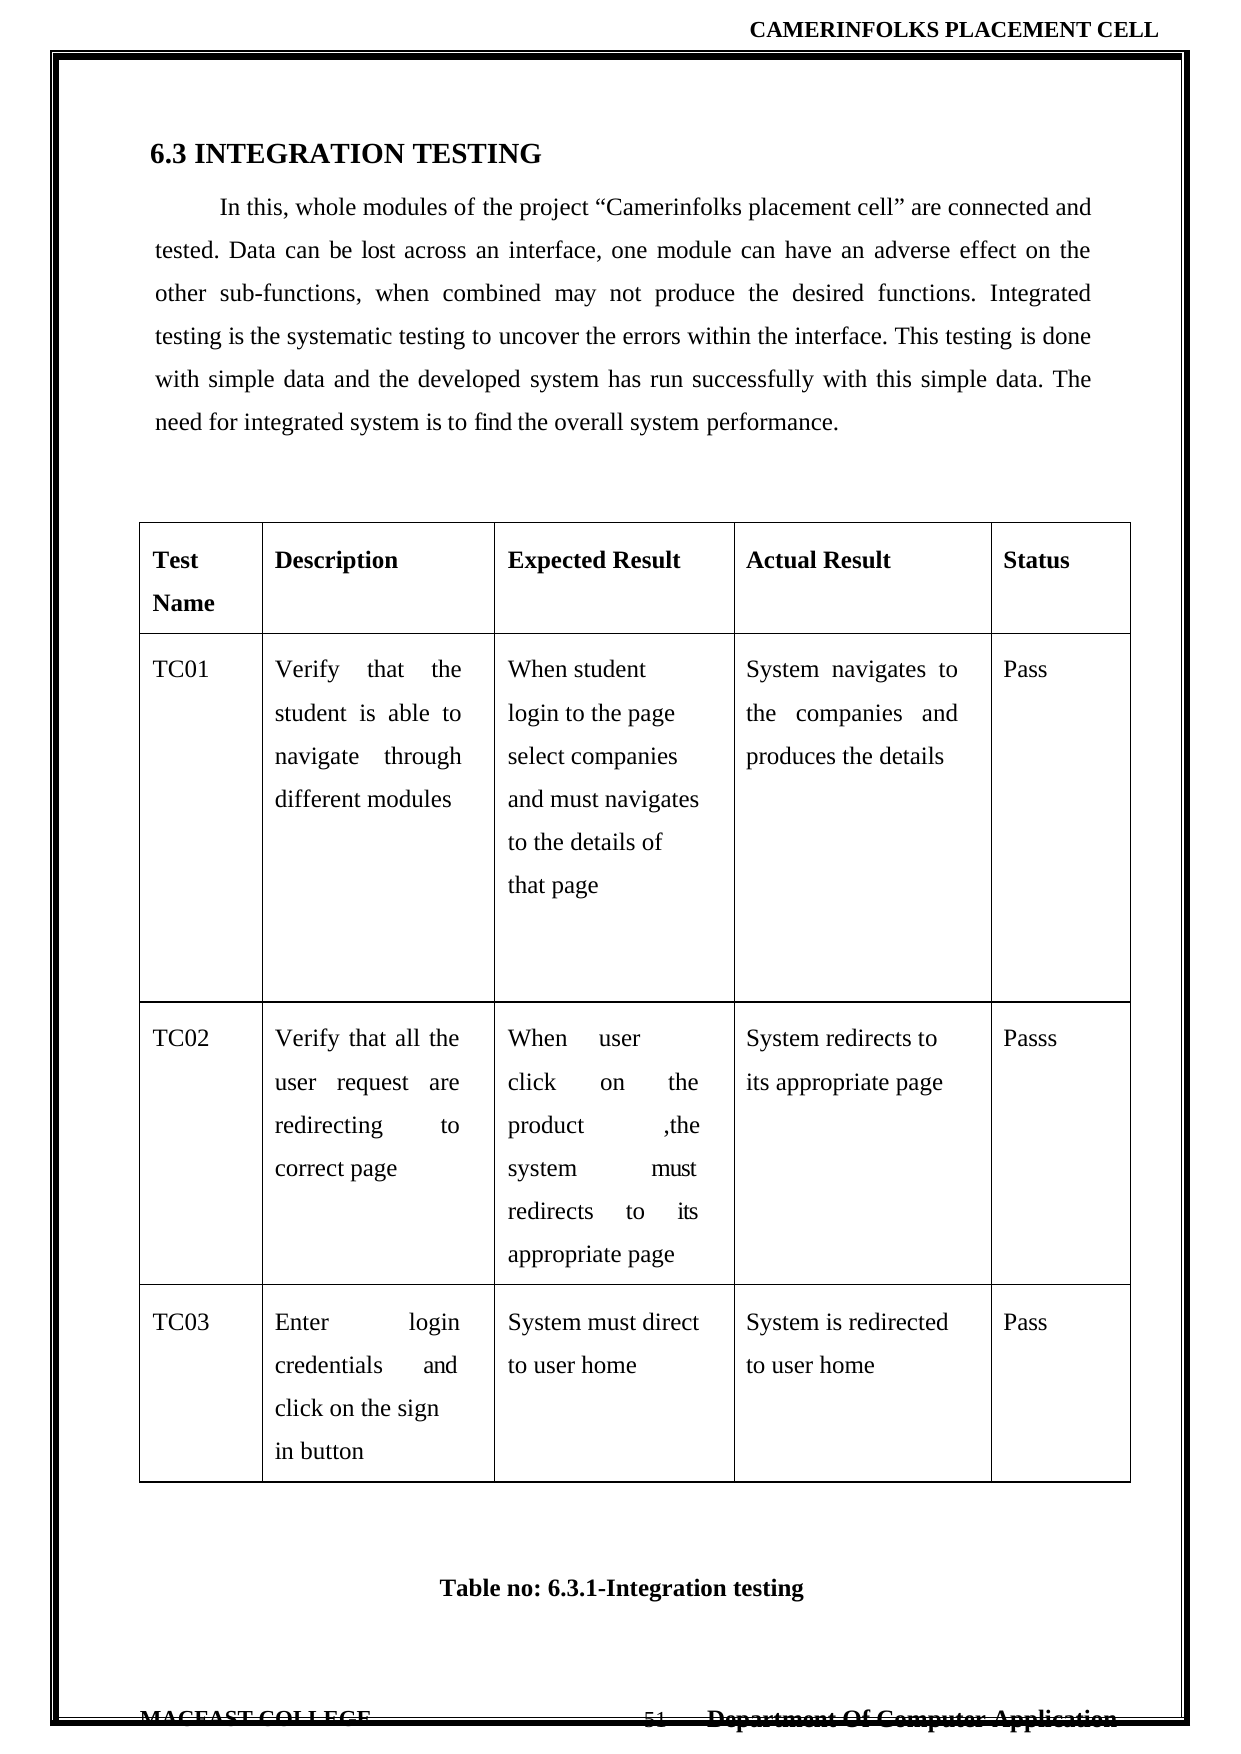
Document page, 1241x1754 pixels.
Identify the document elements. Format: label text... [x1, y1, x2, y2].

table_cell Verify that the student is able to navigate through different modules [263, 634, 494, 1001]
table_cell TC01 [140, 634, 262, 1001]
table_header Description [263, 523, 494, 632]
table_header Actual Result [735, 523, 991, 632]
table_cell TC03 [140, 1285, 262, 1481]
subtitle Table no: 6.3.1-Integration testing [437, 1573, 806, 1602]
table_cell Enter login credentials and click on the sign in button [263, 1285, 494, 1481]
table_cell System must direct to user home [495, 1285, 734, 1481]
table_cell Passs [992, 1003, 1130, 1284]
table_cell System is redirected to user home [735, 1285, 991, 1481]
table_header Status [992, 523, 1130, 632]
text In this, whole modules of the project “Camerinfolks placement cell” are connected and tested. Data can be lost across an interface, one module can have an adverse effect on the other sub-functions, when combined may not produce the desired functions. Integrated testing is the systematic testing to uncover the errors within the interface. This testing is done with simple data and the developed system has run successfully with this simple data. The need for integrated system is to find the overall system performance. [155, 192, 1091, 436]
table_cell Pass [992, 1285, 1130, 1481]
table_header Test Name [140, 523, 262, 632]
table_cell When user click on the product ,the system must redirects to its appropriate page [495, 1003, 734, 1284]
table_header Expected Result [495, 523, 734, 632]
table_cell System navigates to the companies and produces the details [735, 634, 991, 1001]
table_cell TC02 [140, 1003, 262, 1284]
table_cell Pass [992, 634, 1130, 1001]
table_cell Verify that all the user request are redirecting to correct page [263, 1003, 494, 1284]
table_cell System redirects to its appropriate page [735, 1003, 991, 1284]
list INTEGRATION TESTING [150, 136, 1180, 169]
table_cell When student login to the page select companies and must navigates to the details of that page [495, 634, 734, 1001]
